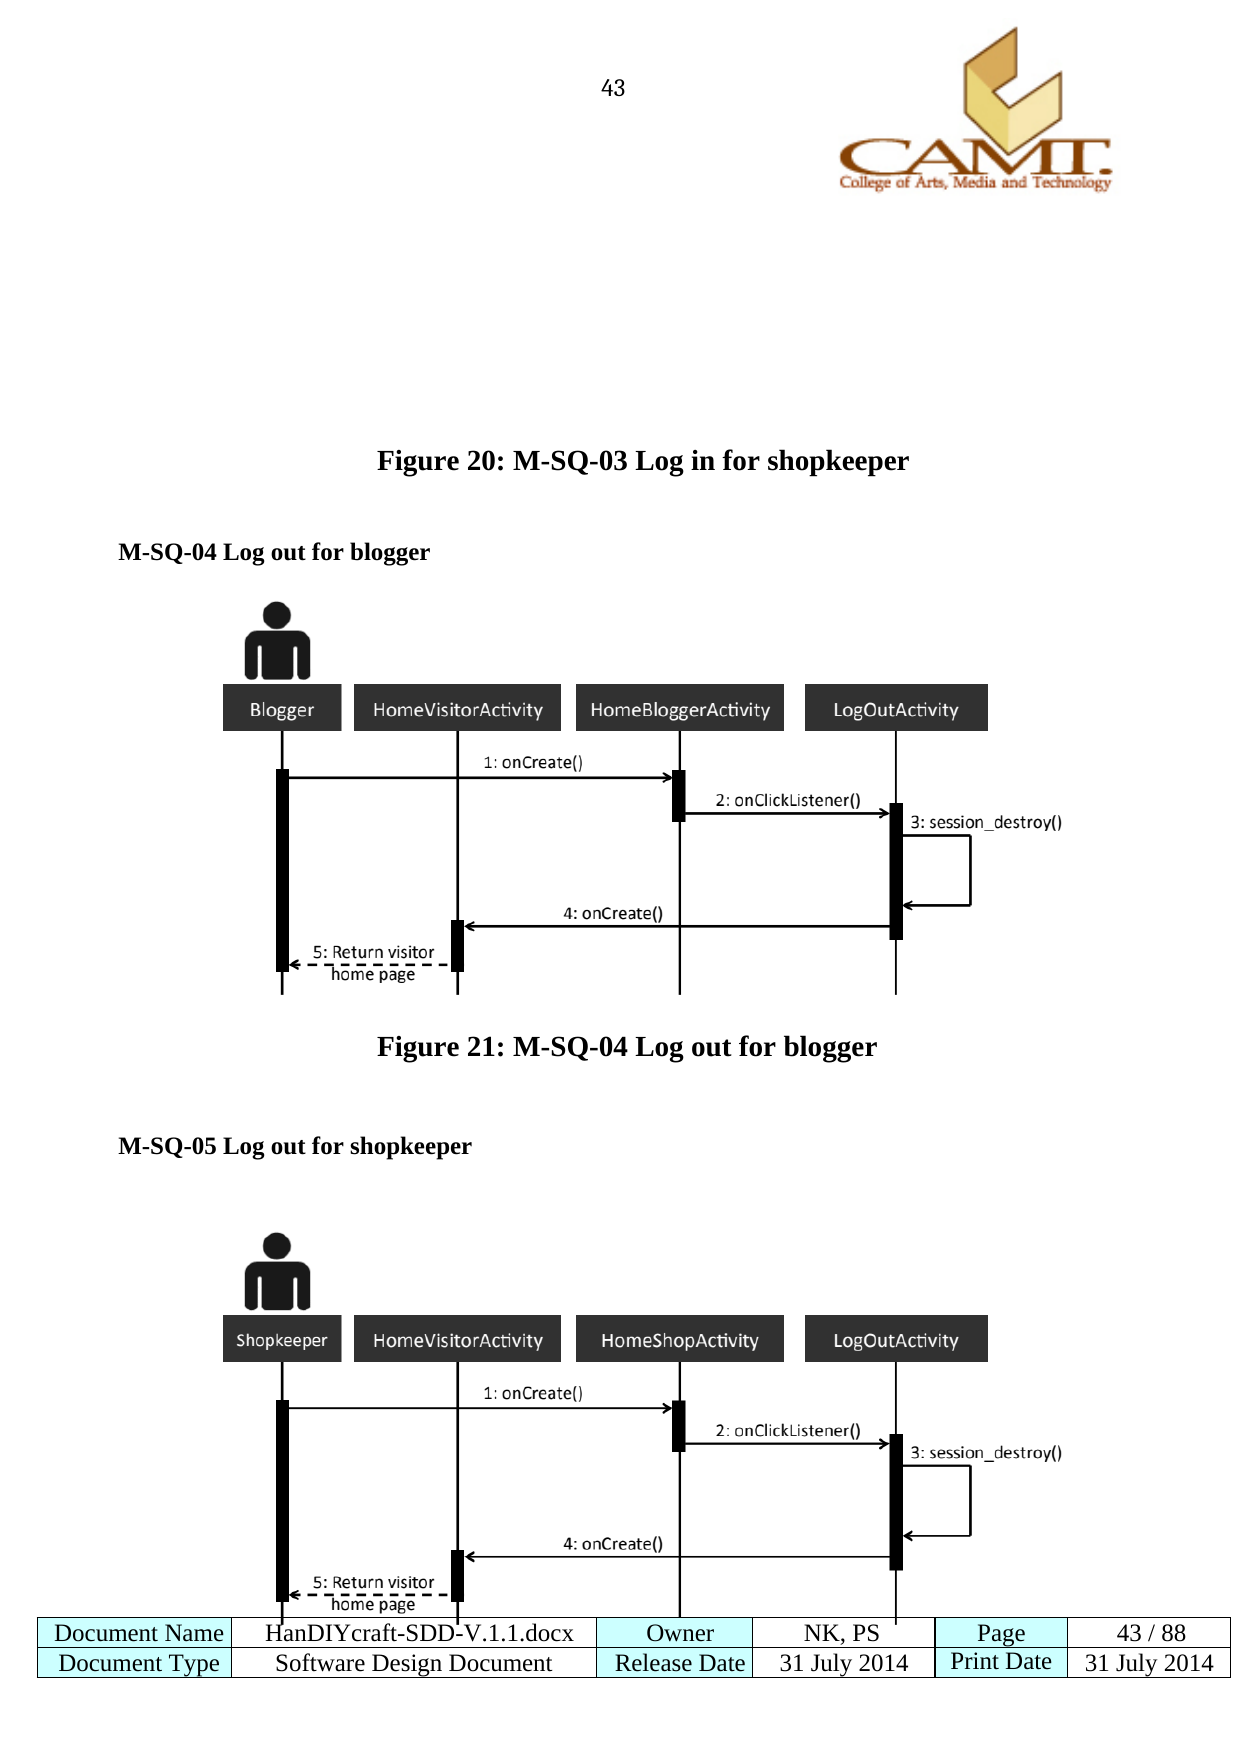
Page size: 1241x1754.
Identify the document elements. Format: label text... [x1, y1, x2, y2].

text M-SQ-05 Log out for shopkeeper [118, 1131, 1108, 1160]
picture [755, 18, 1221, 207]
text M-SQ-04 Log out for blogger [118, 537, 1108, 566]
